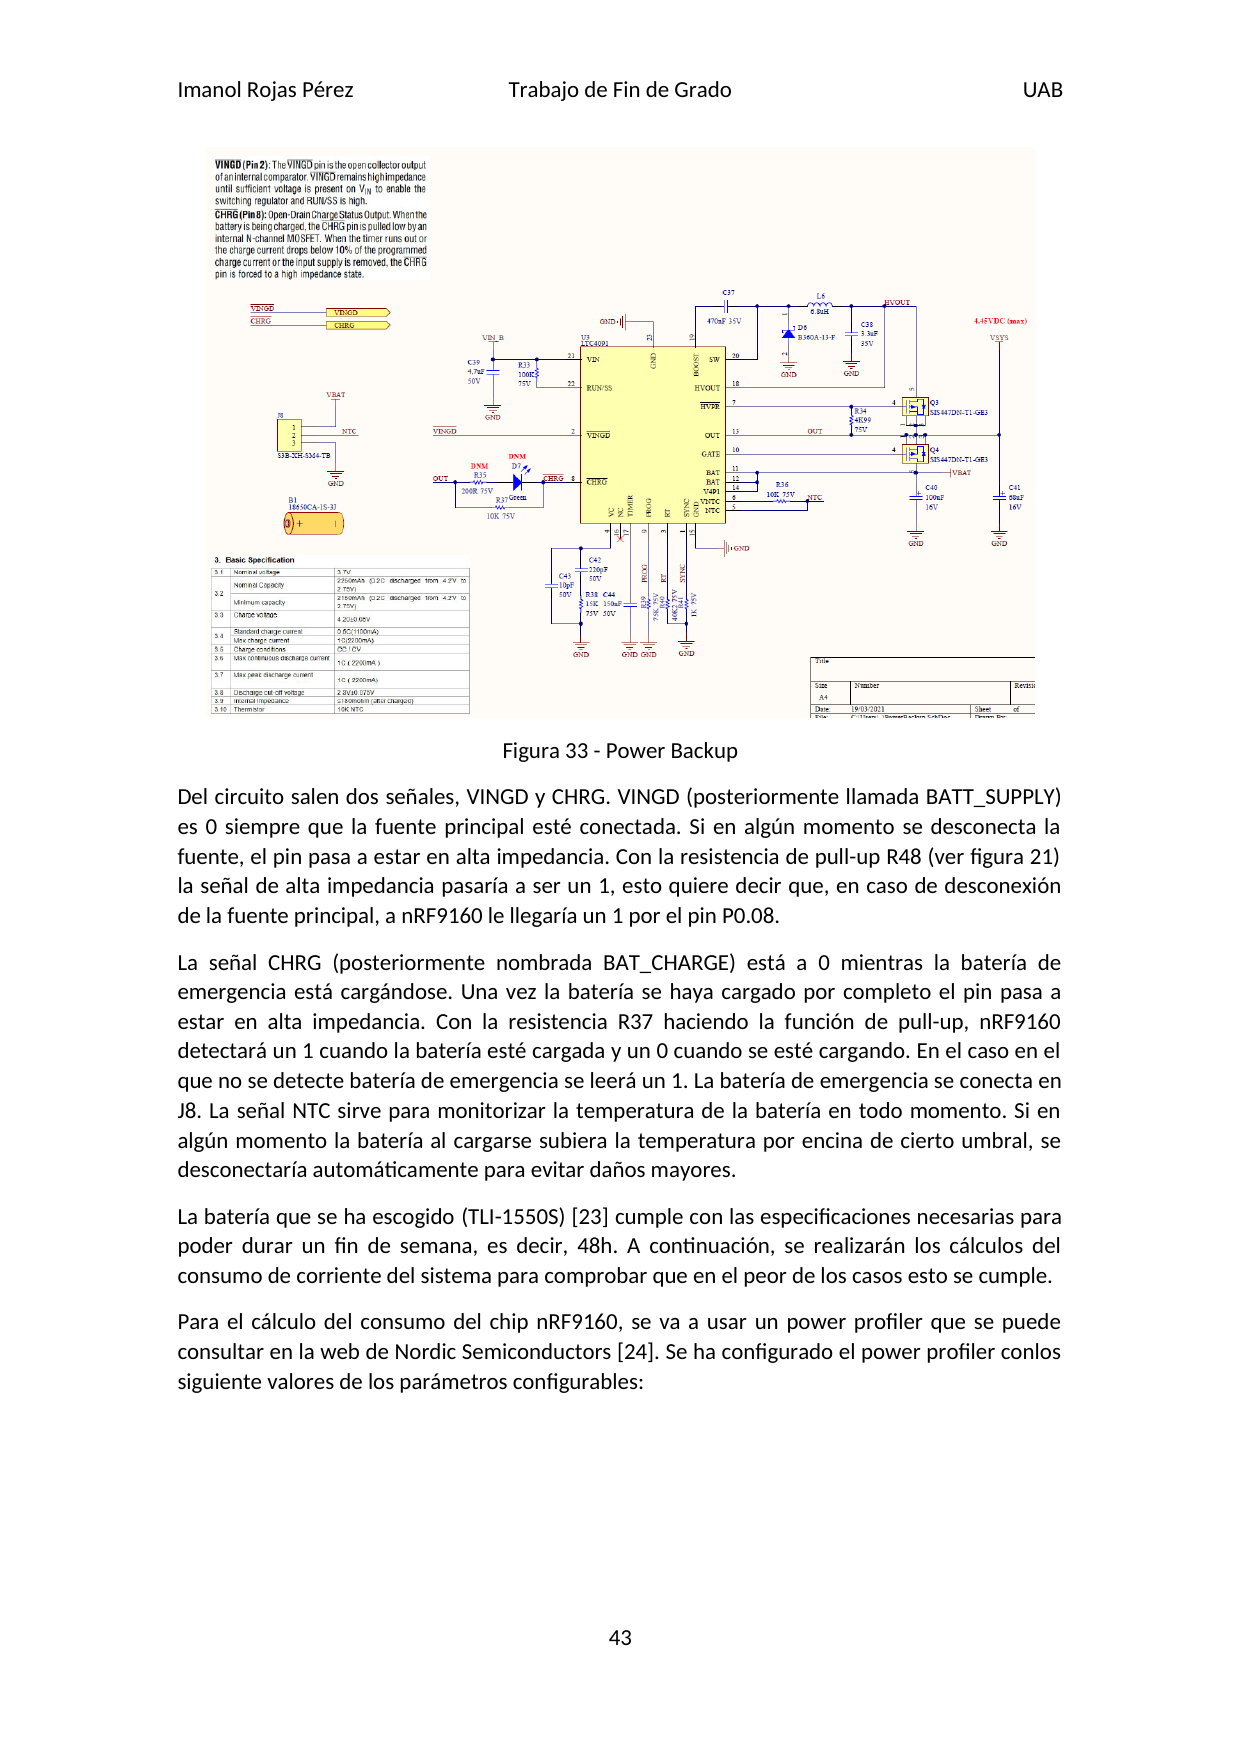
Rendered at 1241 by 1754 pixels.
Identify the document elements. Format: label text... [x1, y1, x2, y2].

text La batería que se ha escogido (TLI-1550S) [23] cumple con las especificaciones necesarias para poder durar un fin de semana, es decir, 48h. A continuación, se realizarán los cálculos del consumo de corriente del sistema para comprobar que en el peor de los casos esto se cumple. [177, 1202, 1063, 1289]
picture [205, 147, 1035, 718]
text Figura 33 - Power Backup [177, 736, 1063, 764]
text La señal CHRG (posteriormente nombrada BAT_CHARGE) está a 0 mientras la batería de emergencia está cargándose. Una vez la batería se haya cargado por completo el pin pasa a estar en alta impedancia. Con la resistencia R37 haciendo la función de pull-up, nRF9160 detectará un 1 cuando la batería esté cargada y un 0 cuando se esté cargando. En el caso en el que no se detecte batería de emergencia se leerá un 1. La batería de emergencia se conecta en J8. La señal NTC sirve para monitorizar la temperatura de la batería en todo momento. Si en algún momento la batería al cargarse subiera la temperatura por encina de cierto umbral, se desconectaría automáticamente para evitar daños mayores. [177, 948, 1063, 1183]
text Del circuito salen dos señales, VINGD y CHRG. VINGD (posteriormente llamada BATT_SUPPLY) es 0 siempre que la fuente principal esté conectada. Si en algún momento se desconecta la fuente, el pin pasa a estar en alta impedancia. Con la resistencia de pull-up R48 (ver figura 21) la señal de alta impedancia pasaría a ser un 1, esto quiere decir que, en caso de desconexión de la fuente principal, a nRF9160 le llegaría un 1 por el pin P0.08. [177, 782, 1063, 929]
text Para el cálculo del consumo del chip nRF9160, se va a usar un power profiler que se puede consultar en la web de Nordic Semiconductors [24]. Se ha configurado el power profiler conlos siguiente valores de los parámetros configurables: [177, 1307, 1063, 1395]
